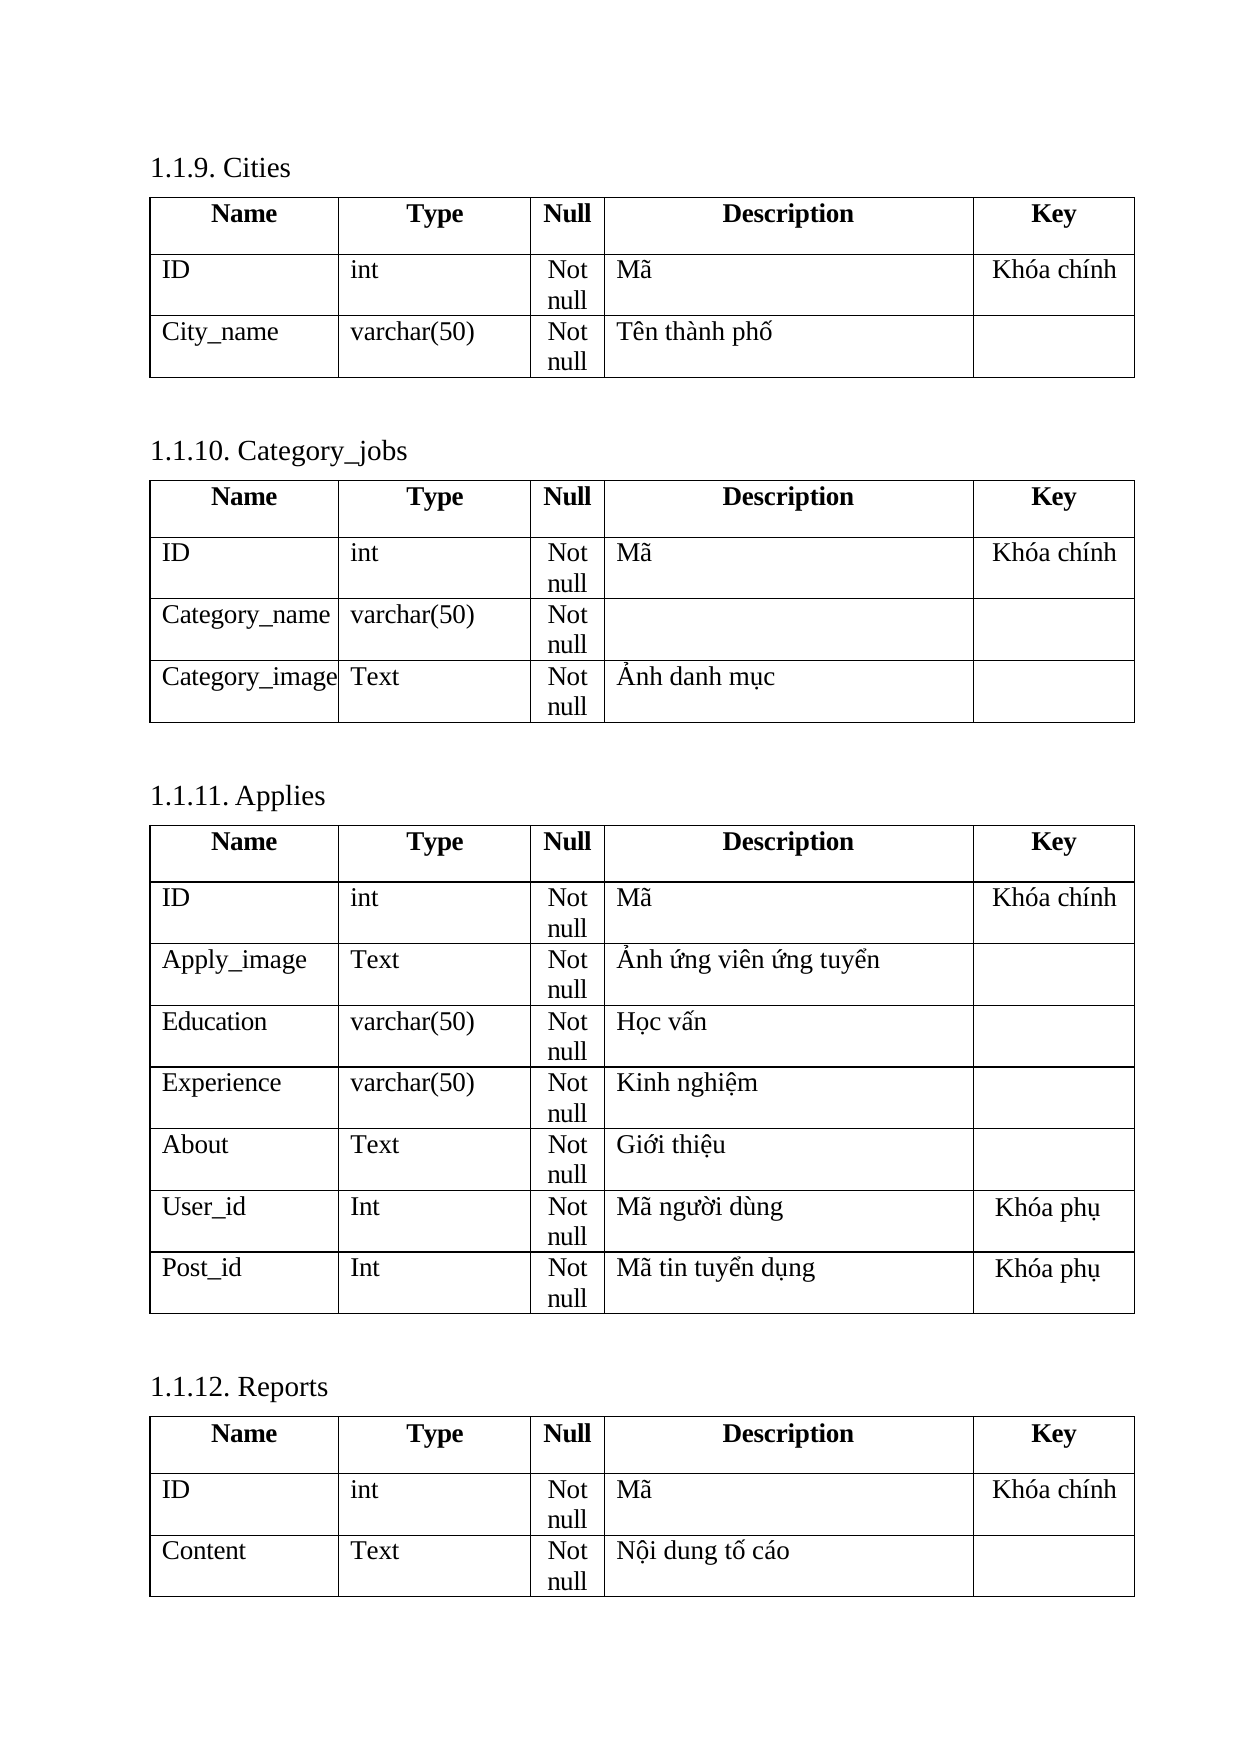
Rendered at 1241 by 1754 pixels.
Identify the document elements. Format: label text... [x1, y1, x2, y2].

table_cell Khóa phụ [974, 1191, 1134, 1251]
table_cell Mã [605, 883, 973, 943]
table_cell Khóa chính [974, 538, 1134, 598]
table_cell Not null [531, 1253, 604, 1313]
table_cell int [339, 883, 530, 943]
table_cell Int [339, 1253, 530, 1313]
table_cell Ảnh danh mục [605, 661, 973, 722]
table_cell [974, 1006, 1134, 1066]
table_cell Not null [531, 255, 604, 315]
table_cell Mã [605, 538, 973, 598]
table_cell [974, 944, 1134, 1005]
table_header Description [605, 481, 973, 537]
table_cell About [151, 1129, 338, 1190]
table_header Null [531, 1417, 604, 1473]
table_cell Mã tin tuyển dụng [605, 1253, 973, 1313]
table_header Type [339, 826, 530, 881]
subtitle 1.1.10. Category_jobs [150, 433, 1090, 467]
table_cell Not null [531, 1006, 604, 1066]
table_cell Khóa chính [974, 883, 1134, 943]
table_cell Nội dung tố cáo [605, 1536, 973, 1596]
table_cell Experience [151, 1068, 338, 1128]
table_cell Giới thiệu [605, 1129, 973, 1190]
table_cell Not null [531, 1068, 604, 1128]
table_cell Education [151, 1006, 338, 1066]
table_cell Not null [531, 316, 604, 377]
table_cell Học vấn [605, 1006, 973, 1066]
table_cell ID [151, 255, 338, 315]
table_header Name [151, 826, 338, 881]
table_header Description [605, 198, 973, 253]
subtitle 1.1.9. Cities [150, 150, 1090, 183]
table_header Description [605, 826, 973, 881]
table_cell Apply_image [151, 944, 338, 1005]
table_cell Tên thành phố [605, 316, 973, 377]
table_cell Text [339, 1129, 530, 1190]
table_header Type [339, 481, 530, 537]
table_cell [974, 1536, 1134, 1596]
table_header Name [151, 1417, 338, 1473]
table_header Key [974, 1417, 1134, 1473]
table_header Null [531, 826, 604, 881]
table_cell ID [151, 538, 338, 598]
table_cell Text [339, 1536, 530, 1596]
table_cell Khóa chính [974, 1474, 1134, 1534]
table_cell Mã [605, 1474, 973, 1534]
table_cell [974, 1129, 1134, 1190]
table_cell [974, 599, 1134, 660]
table_cell varchar(50) [339, 1068, 530, 1128]
table_cell [605, 599, 973, 660]
table_header Type [339, 198, 530, 253]
table_cell [974, 661, 1134, 722]
subtitle 1.1.11. Applies [150, 778, 1090, 811]
table_cell ID [151, 883, 338, 943]
table_cell Khóa phụ [974, 1253, 1134, 1313]
table_cell int [339, 255, 530, 315]
table_cell Not null [531, 661, 604, 722]
table_cell Text [339, 661, 530, 722]
table_cell varchar(50) [339, 316, 530, 377]
table_cell Kinh nghiệm [605, 1068, 973, 1128]
table_cell Not null [531, 538, 604, 598]
table_cell Not null [531, 944, 604, 1005]
table_cell Mã [605, 255, 973, 315]
subtitle 1.1.12. Reports [150, 1369, 1090, 1403]
table_cell Not null [531, 883, 604, 943]
table_header Null [531, 198, 604, 253]
table_cell Not null [531, 599, 604, 660]
table_cell Category_image [151, 661, 338, 722]
table_header Key [974, 481, 1134, 537]
table_cell Content [151, 1536, 338, 1596]
table_cell Khóa chính [974, 255, 1134, 315]
table_cell int [339, 1474, 530, 1534]
table_cell [974, 1068, 1134, 1128]
table_cell Not null [531, 1129, 604, 1190]
table_header Type [339, 1417, 530, 1473]
table_cell Ảnh ứng viên ứng tuyển [605, 944, 973, 1005]
table_cell varchar(50) [339, 1006, 530, 1066]
table_header Description [605, 1417, 973, 1473]
table_cell ID [151, 1474, 338, 1534]
table_cell User_id [151, 1191, 338, 1251]
table_header Key [974, 826, 1134, 881]
table_cell Int [339, 1191, 530, 1251]
table_cell Category_name [151, 599, 338, 660]
table_cell Not null [531, 1191, 604, 1251]
table_cell Not null [531, 1536, 604, 1596]
table_header Name [151, 481, 338, 537]
table_cell int [339, 538, 530, 598]
table_cell Post_id [151, 1253, 338, 1313]
table_cell Not null [531, 1474, 604, 1534]
table_header Key [974, 198, 1134, 253]
table_cell Text [339, 944, 530, 1005]
table_cell varchar(50) [339, 599, 530, 660]
table_header Null [531, 481, 604, 537]
table_header Name [151, 198, 338, 253]
table_cell [974, 316, 1134, 377]
table_cell City_name [151, 316, 338, 377]
table_cell Mã người dùng [605, 1191, 973, 1251]
